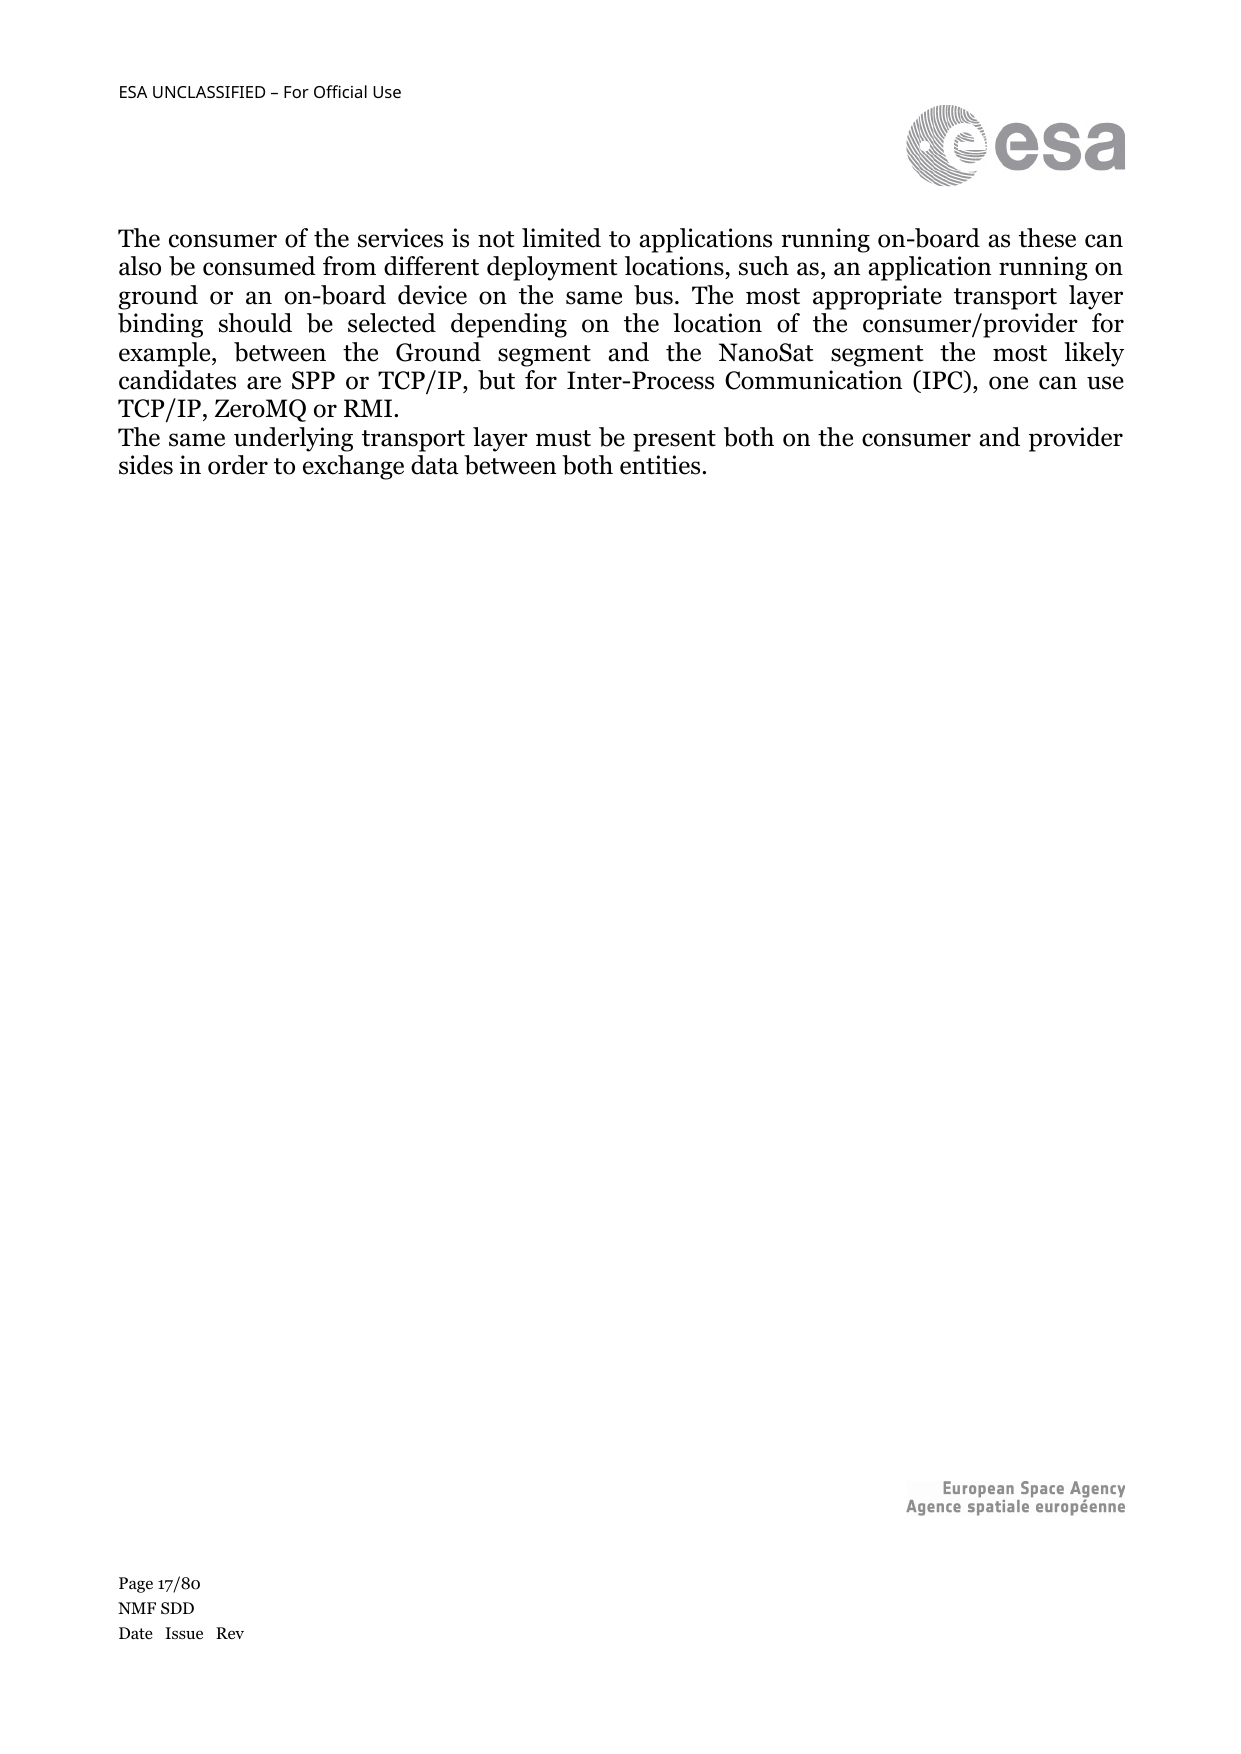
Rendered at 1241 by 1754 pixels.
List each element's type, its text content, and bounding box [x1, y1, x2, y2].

picture [906, 105, 1125, 187]
text The consumer of the services is not limited to applications running on-board as these can also be consumed from different deployment locations, such as, an application running on ground or an on-board device on the same bus. The most appropriate transport layer binding should be selected depending on the location of the consumer/provider for example, between the Ground segment and the NanoSat segment the most likely candidates are SPP or TCP/IP, but for Inter-Process Communication (IPC), one can use TCP/IP, ZeroMQ or RMI. [118, 224, 1125, 423]
text The same underlying transport layer must be present both on the consumer and provider sides in order to exchange data between both entities. [118, 423, 1125, 480]
picture [906, 1481, 1125, 1516]
